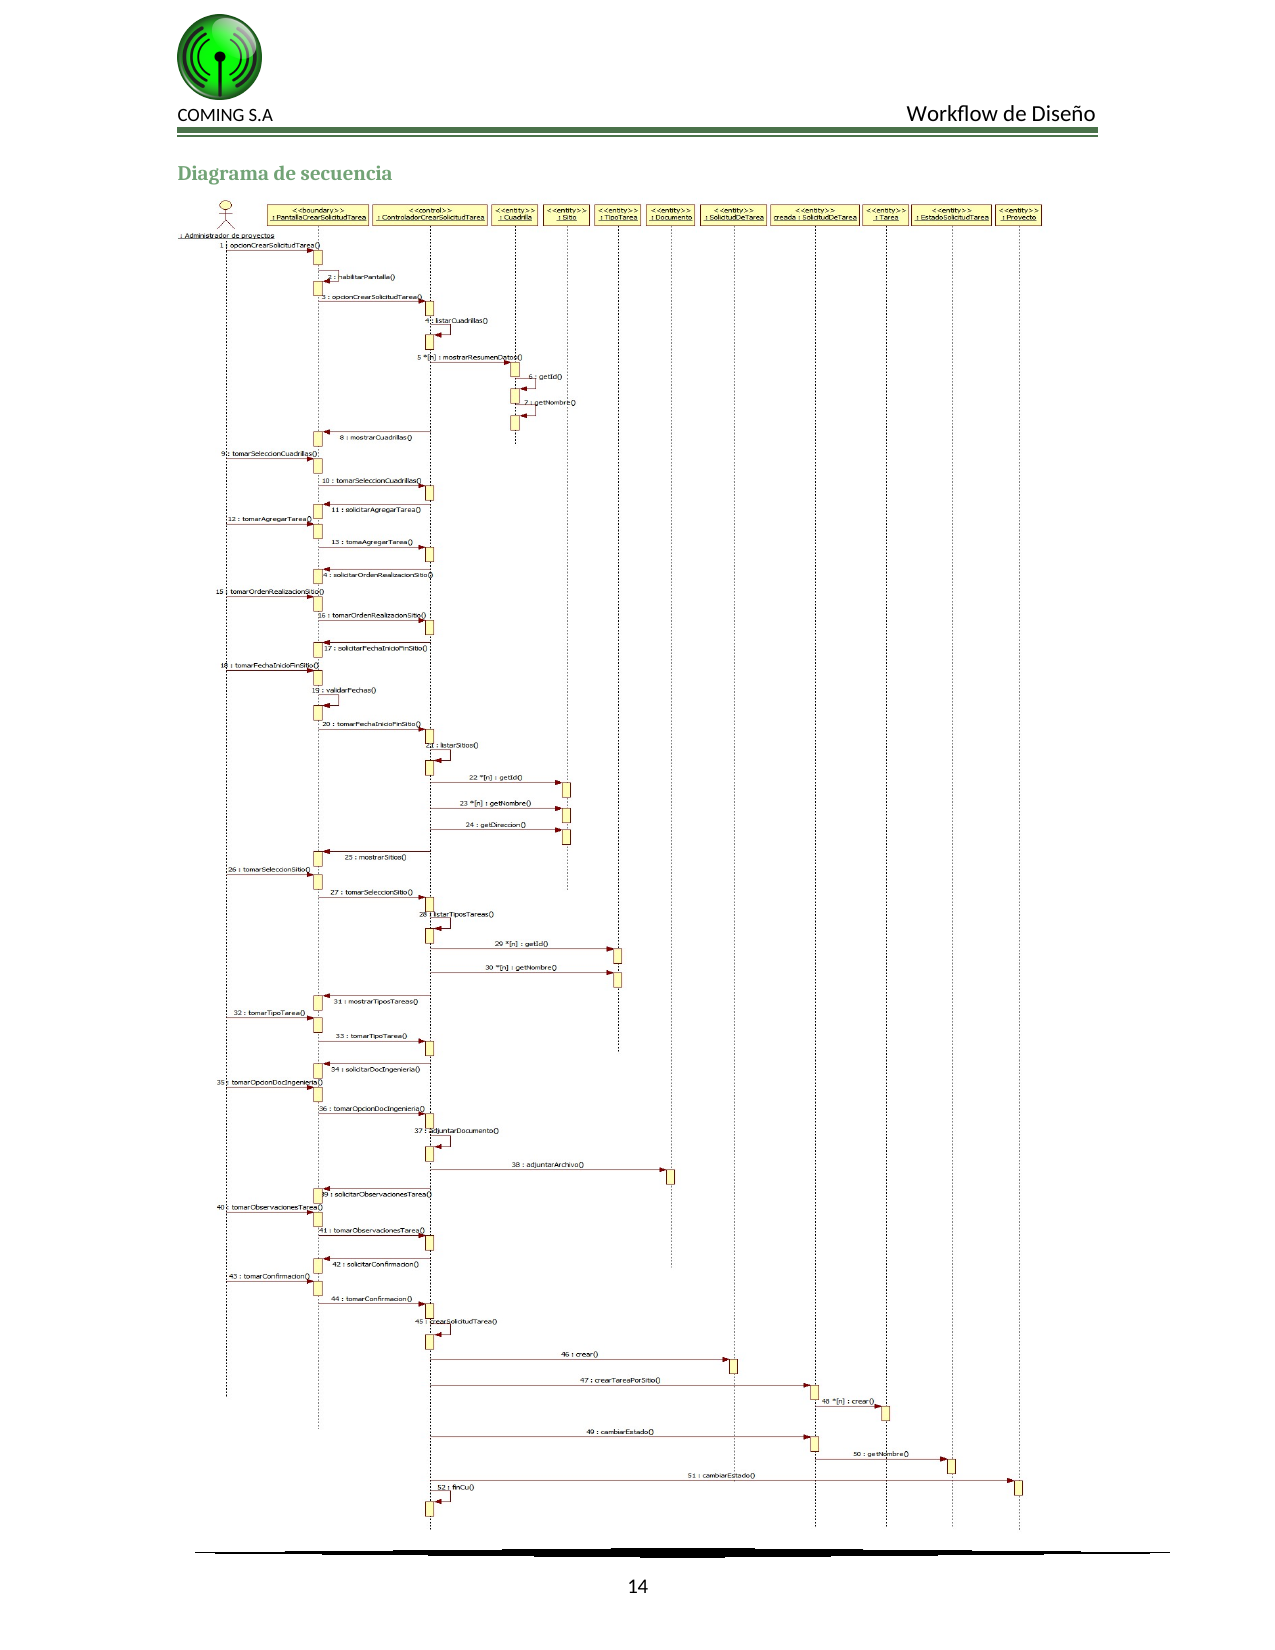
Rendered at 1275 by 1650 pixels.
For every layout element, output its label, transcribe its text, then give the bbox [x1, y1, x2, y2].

picture [161, 189, 1055, 1542]
subtitle Diagrama de secuencia [177, 162, 1098, 186]
picture [177, 14, 262, 100]
